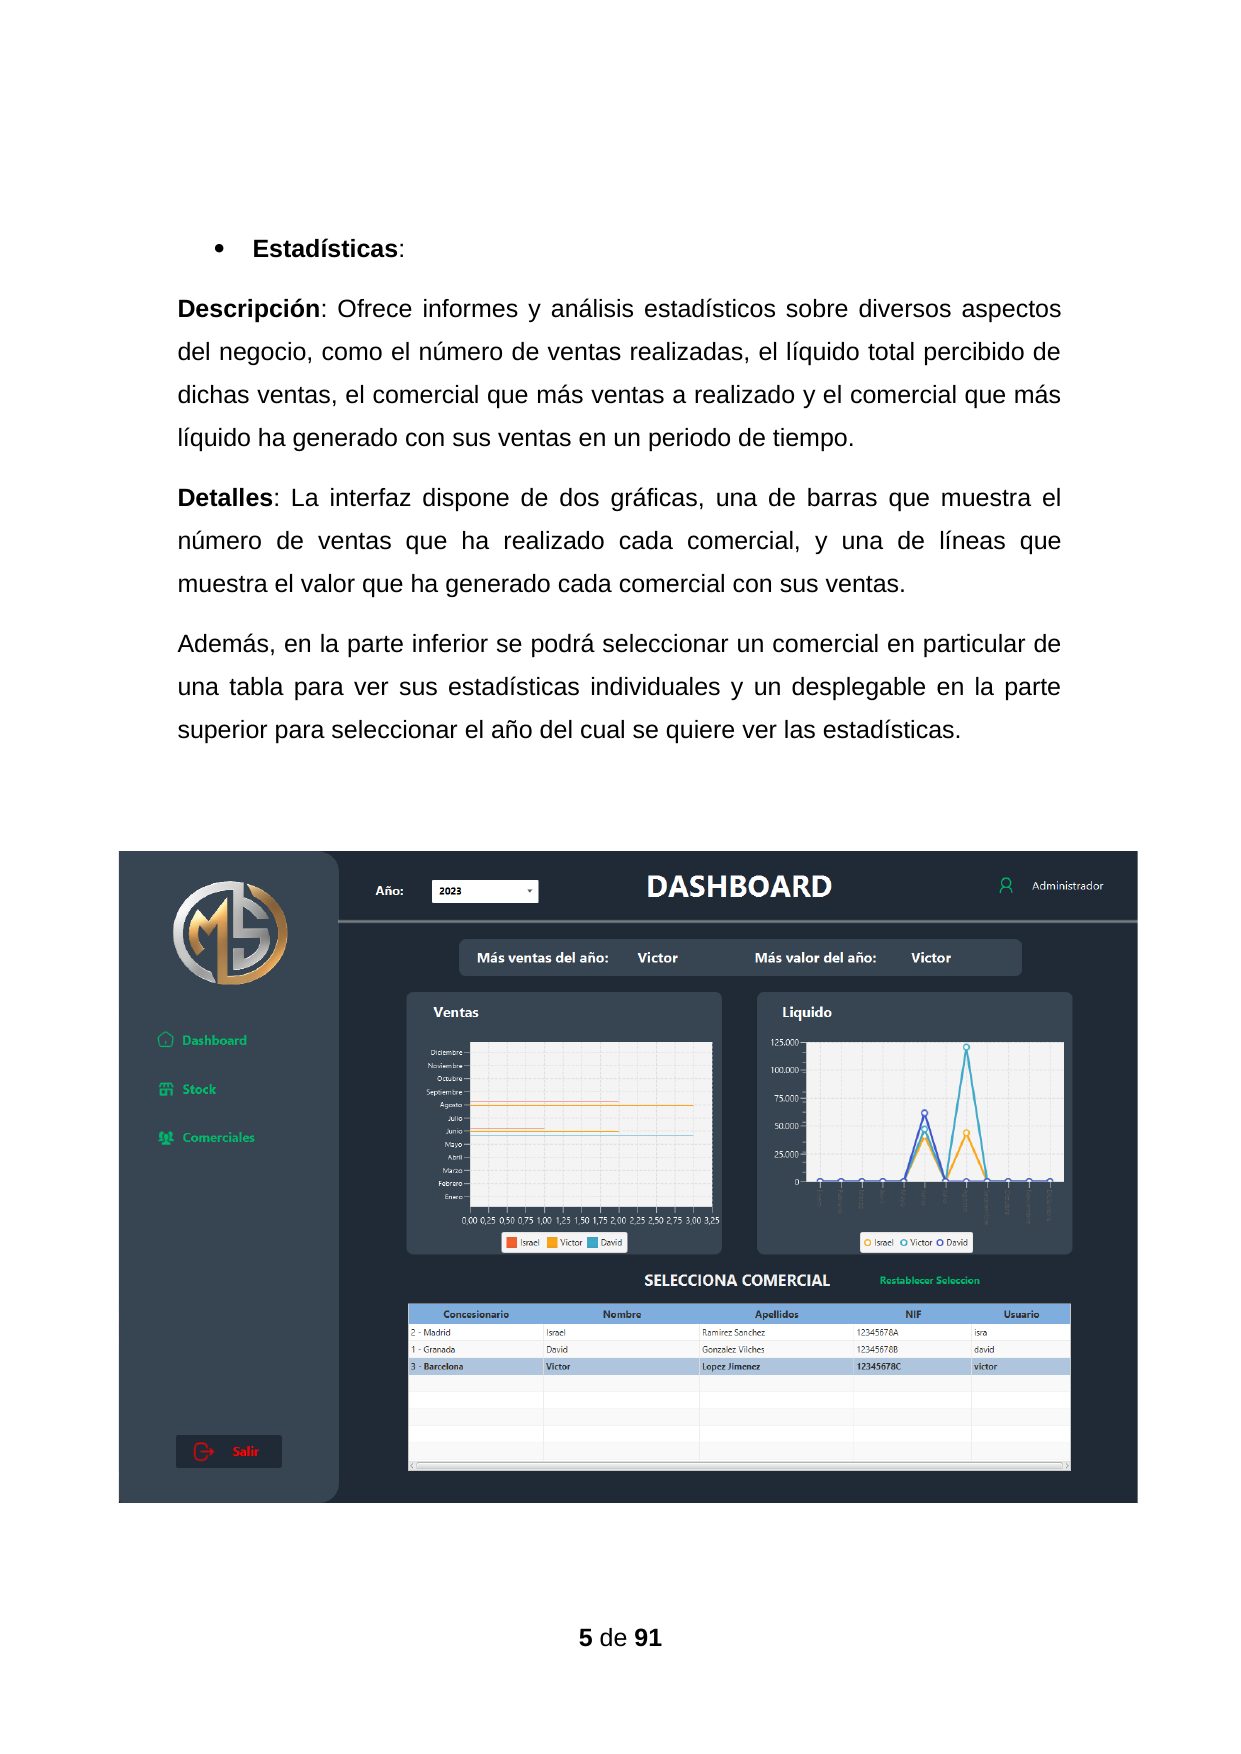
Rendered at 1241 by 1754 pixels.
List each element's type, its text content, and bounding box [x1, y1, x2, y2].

text Además, en la parte inferior se podrá seleccionar un comercial en particular de una tabla para ver sus estadísticas individuales y un desplegable en la parte superior para seleccionar el año del cual se quiere ver las estadísticas. [177, 629, 1063, 744]
list Estadísticas: [215, 234, 1063, 263]
text Descripción: Ofrece informes y análisis estadísticos sobre diversos aspectos del negocio, como el número de ventas realizadas, el líquido total percibido de dichas ventas, el comercial que más ventas a realizado y el comercial que más líquido ha generado con sus ventas en un periodo de tiempo. [177, 294, 1063, 452]
text Detalles: La interfaz dispone de dos gráficas, una de barras que muestra el número de ventas que ha realizado cada comercial, y una de líneas que muestra el valor que ha generado cada comercial con sus ventas. [177, 483, 1063, 598]
picture [118, 851, 1138, 1503]
